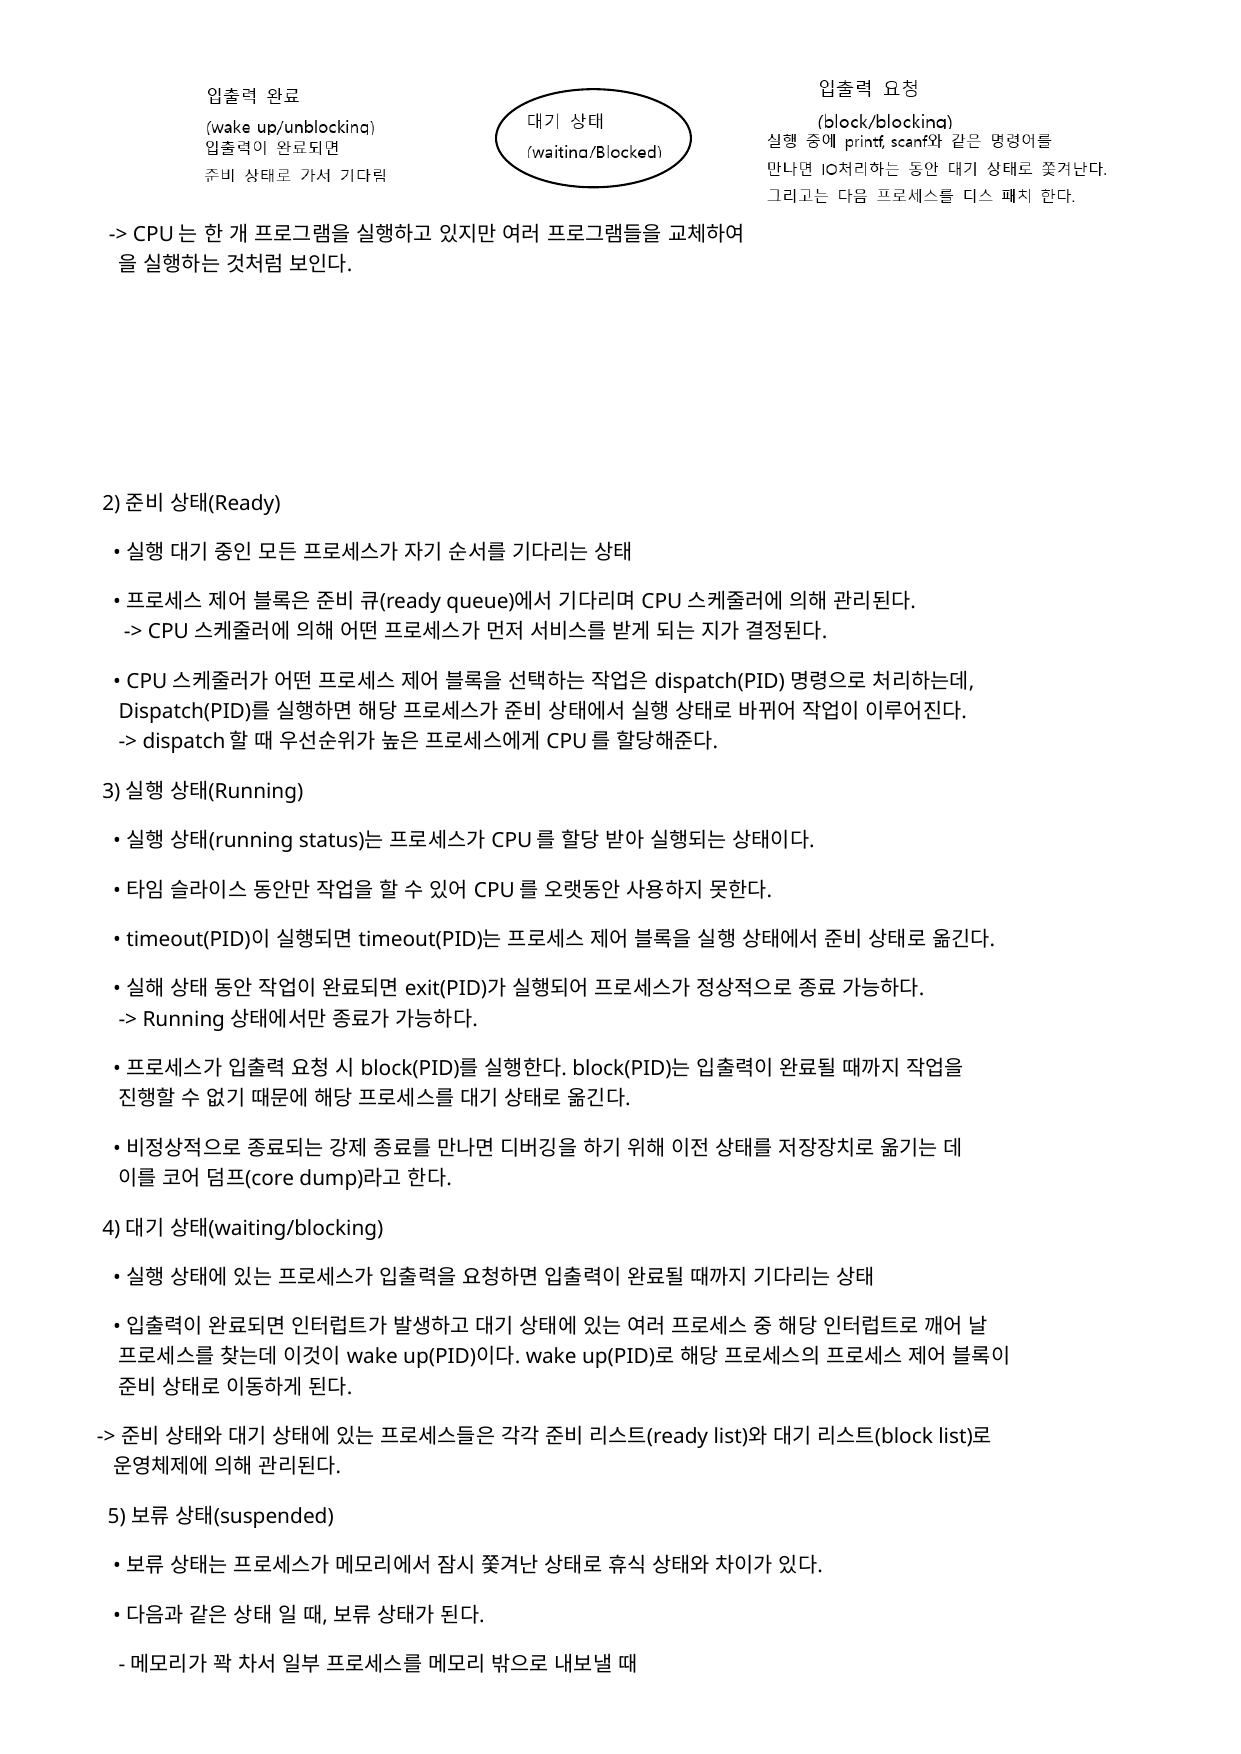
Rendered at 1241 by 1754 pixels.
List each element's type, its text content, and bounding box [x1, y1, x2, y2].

picture [523, 107, 667, 158]
text 5) 보류 상태(suspended) [75, 1499, 1165, 1529]
text 진행할 수 없기 때문에 해당 프로세스를 대기 상태로 옮긴다. [75, 1082, 1165, 1112]
text • 실행 대기 중인 모든 프로세스가 자기 순서를 기다리는 상태 [75, 535, 1165, 565]
text • 실행 상태에 있는 프로세스가 입출력을 요청하면 입출력이 완료될 때까지 기다리는 상태 [75, 1260, 1165, 1290]
text • 실행 상태(running status)는 프로세스가 CPU를 할당 받아 실행되는 상태이다. [75, 823, 1165, 854]
text • 입출력이 완료되면 인터럽트가 발생하고 대기 상태에 있는 여러 프로세스 중 해당 인터럽트로 깨어 날 [75, 1309, 1165, 1340]
text Dispatch(PID)를 실행하면 해당 프로세스가 준비 상태에서 실행 상태로 바뀌어 작업이 이루어진다. [75, 694, 1165, 725]
text 이를 코어 덤프(core dump)라고 한다. [75, 1161, 1165, 1192]
text • 다음과 같은 상태 일 때, 보류 상태가 된다. [75, 1598, 1165, 1628]
text • CPU 스케줄러가 어떤 프로세스 제어 블록을 선택하는 작업은 dispatch(PID) 명령으로 처리하는데, [75, 664, 1165, 694]
text 준비 상태로 이동하게 된다. [75, 1370, 1165, 1400]
text -> Running 상태에서만 종료가 가능하다. [75, 1002, 1165, 1032]
text 2) 준비 상태(Ready) [75, 486, 1165, 516]
text -> CPU는 한 개 프로그램을 실행하고 있지만 여러 프로그램들을 교체하여 실행하기 때문에 여러 프로그램 [75, 217, 1165, 247]
text • 보류 상태는 프로세스가 메모리에서 잠시 쫓겨난 상태로 휴식 상태와 차이가 있다. [75, 1548, 1165, 1579]
text -> 준비 상태와 대기 상태에 있는 프로세스들은 각각 준비 리스트(ready list)와 대기 리스트(block list)로 [75, 1419, 1165, 1450]
picture [201, 76, 386, 182]
text • 타임 슬라이스 동안만 작업을 할 수 있어 CPU를 오랫동안 사용하지 못한다. [75, 873, 1165, 903]
text • 프로세스 제어 블록은 준비 큐(ready queue)에서 기다리며 CPU 스케줄러에 의해 관리된다. [75, 584, 1165, 615]
text -> dispatch할 때 우선순위가 높은 프로세스에게 CPU를 할당해준다. [75, 725, 1165, 755]
text 프로세스를 찾는데 이것이 wake up(PID)이다. wake up(PID)로 해당 프로세스의 프로세스 제어 블록이 [75, 1340, 1165, 1370]
picture [764, 76, 1108, 204]
text 을 실행하는 것처럼 보인다. [75, 247, 1165, 277]
text 4) 대기 상태(waiting/blocking) [75, 1211, 1165, 1241]
text • 실해 상태 동안 작업이 완료되면 exit(PID)가 실행되어 프로세스가 정상적으로 종료 가능하다. [75, 972, 1165, 1002]
text • 프로세스가 입출력 요청 시 block(PID)를 실행한다. block(PID)는 입출력이 완료될 때까지 작업을 [75, 1051, 1165, 1082]
text 3) 실행 상태(Running) [75, 774, 1165, 804]
text - 메모리가 꽉 차서 일부 프로세스를 메모리 밖으로 내보낼 때 [75, 1647, 1165, 1678]
text 운영체제에 의해 관리된다. [75, 1450, 1165, 1480]
text • 비정상적으로 종료되는 강제 종료를 만나면 디버깅을 하기 위해 이전 상태를 저장장치로 옮기는 데 [75, 1131, 1165, 1161]
text • timeout(PID)이 실행되면 timeout(PID)는 프로세스 제어 블록을 실행 상태에서 준비 상태로 옮긴다. [75, 922, 1165, 953]
text -> CPU 스케줄러에 의해 어떤 프로세스가 먼저 서비스를 받게 되는 지가 결정된다. [75, 615, 1165, 645]
